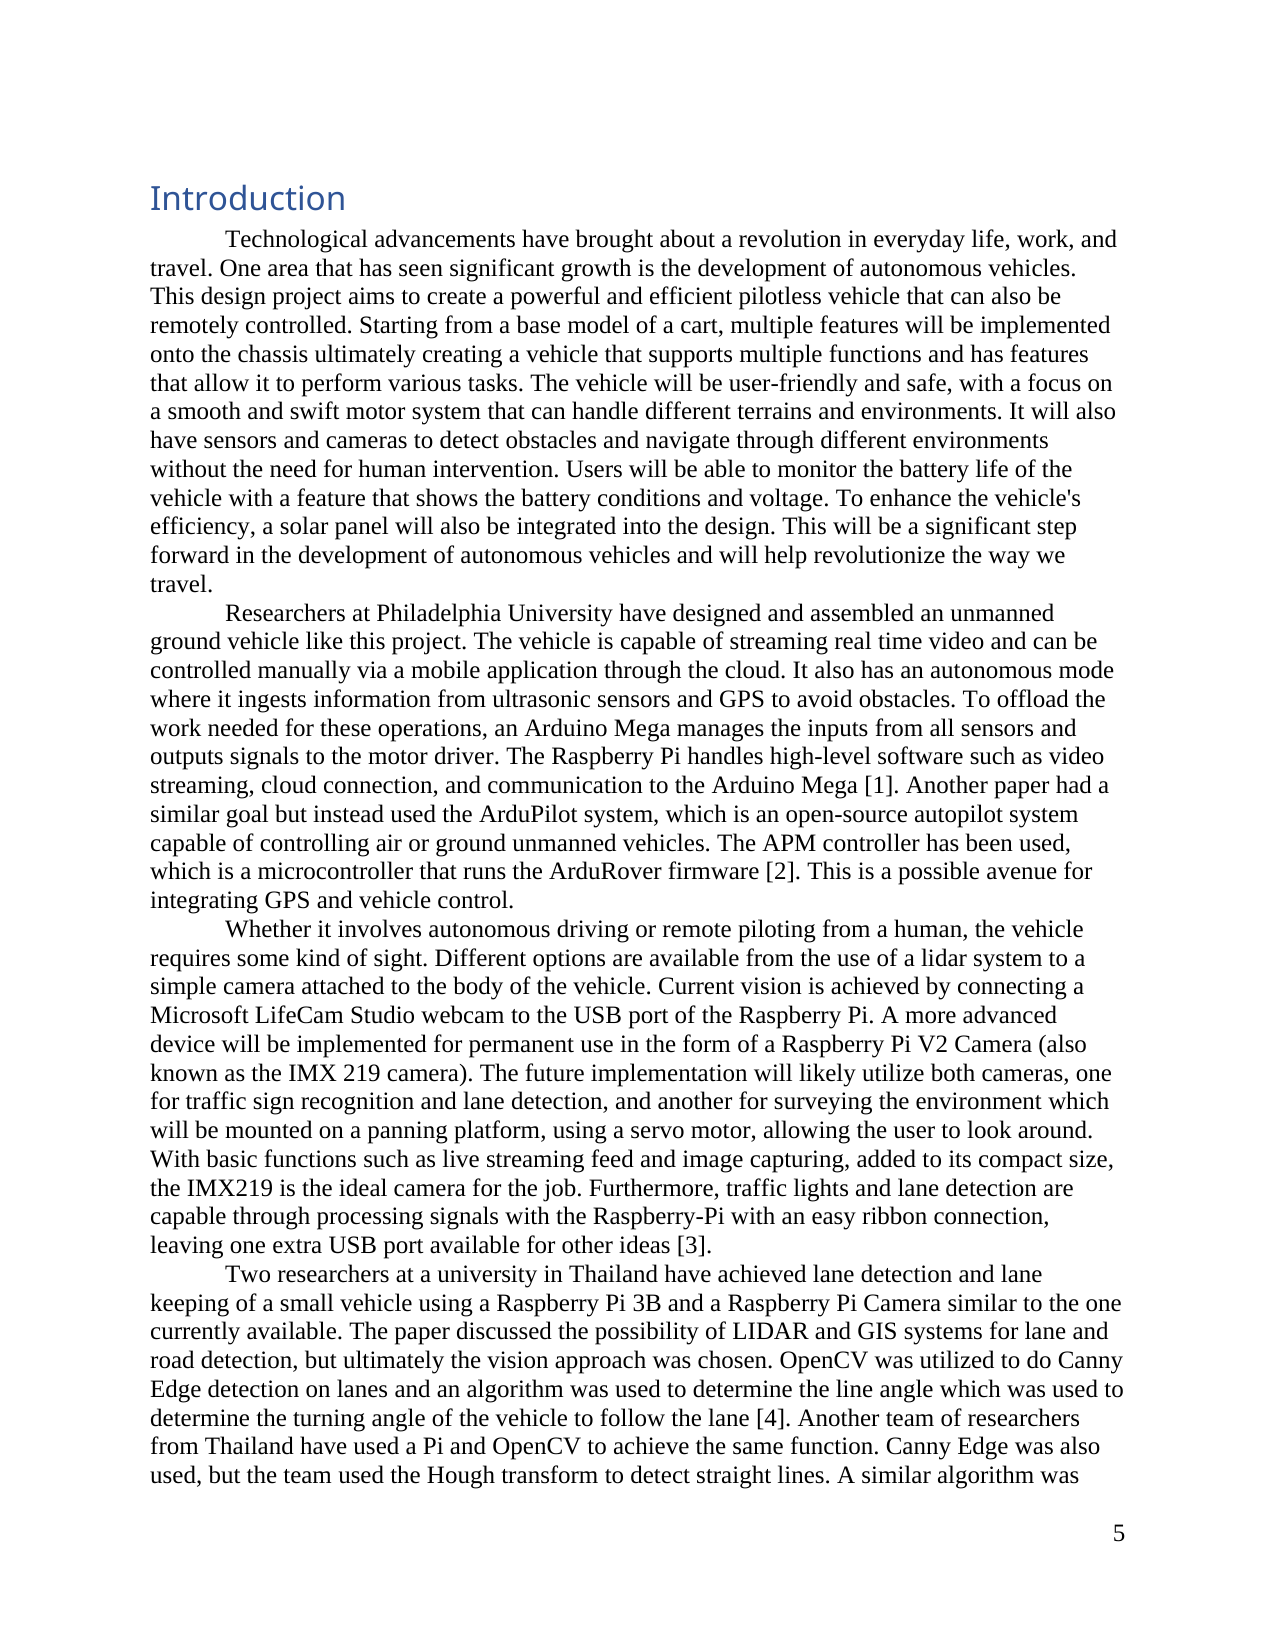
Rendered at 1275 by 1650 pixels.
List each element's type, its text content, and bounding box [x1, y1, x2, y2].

text Technological advancements have brought about a revolution in everyday life, work, and travel. One area that has seen significant growth is the development of autonomous vehicles. This design project aims to create a powerful and efficient pilotless vehicle that can also be remotely controlled. Starting from a base model of a cart, multiple features will be implemented onto the chassis ultimately creating a vehicle that supports multiple functions and has features that allow it to perform various tasks. The vehicle will be user-friendly and safe, with a focus on a smooth and swift motor system that can handle different terrains and environments. It will also have sensors and cameras to detect obstacles and navigate through different environments without the need for human intervention. Users will be able to monitor the battery life of the vehicle with a feature that shows the battery conditions and voltage. To enhance the vehicle's efficiency, a solar panel will also be integrated into the design. This will be a significant step forward in the development of autonomous vehicles and will help revolutionize the way we travel. [150, 224, 1125, 598]
text Whether it involves autonomous driving or remote piloting from a human, the vehicle requires some kind of sight. Different options are available from the use of a lidar system to a simple camera attached to the body of the vehicle. Current vision is achieved by connecting a Microsoft LifeCam Studio webcam to the USB port of the Raspberry Pi. A more advanced device will be implemented for permanent use in the form of a Raspberry Pi V2 Camera (also known as the IMX 219 camera). The future implementation will likely utilize both cameras, one for traffic sign recognition and lane detection, and another for surveying the environment which will be mounted on a panning platform, using a servo motor, allowing the user to look around. With basic functions such as live streaming feed and image capturing, added to its compact size, the IMX219 is the ideal camera for the job. Furthermore, traffic lights and lane detection are capable through processing signals with the Raspberry-Pi with an easy ribbon connection, leaving one extra USB port available for other ideas [3]. [150, 914, 1125, 1259]
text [150, 1259, 1125, 1489]
text Researchers at Philadelphia University have designed and assembled an unmanned ground vehicle like this project. The vehicle is capable of streaming real time video and can be controlled manually via a mobile application through the cloud. It also has an autonomous mode where it ingests information from ultrasonic sensors and GPS to avoid obstacles. To offload the work needed for these operations, an Arduino Mega manages the inputs from all sensors and outputs signals to the motor driver. The Raspberry Pi handles high-level software such as video streaming, cloud connection, and communication to the Arduino Mega [1]. Another paper had a similar goal but instead used the ArduPilot system, which is an open-source autopilot system capable of controlling air or ground unmanned vehicles. The APM controller has been used, which is a microcontroller that runs the ArduRover firmware [2]. This is a possible avenue for integrating GPS and vehicle control. [150, 598, 1125, 914]
subtitle Introduction [150, 175, 1125, 220]
